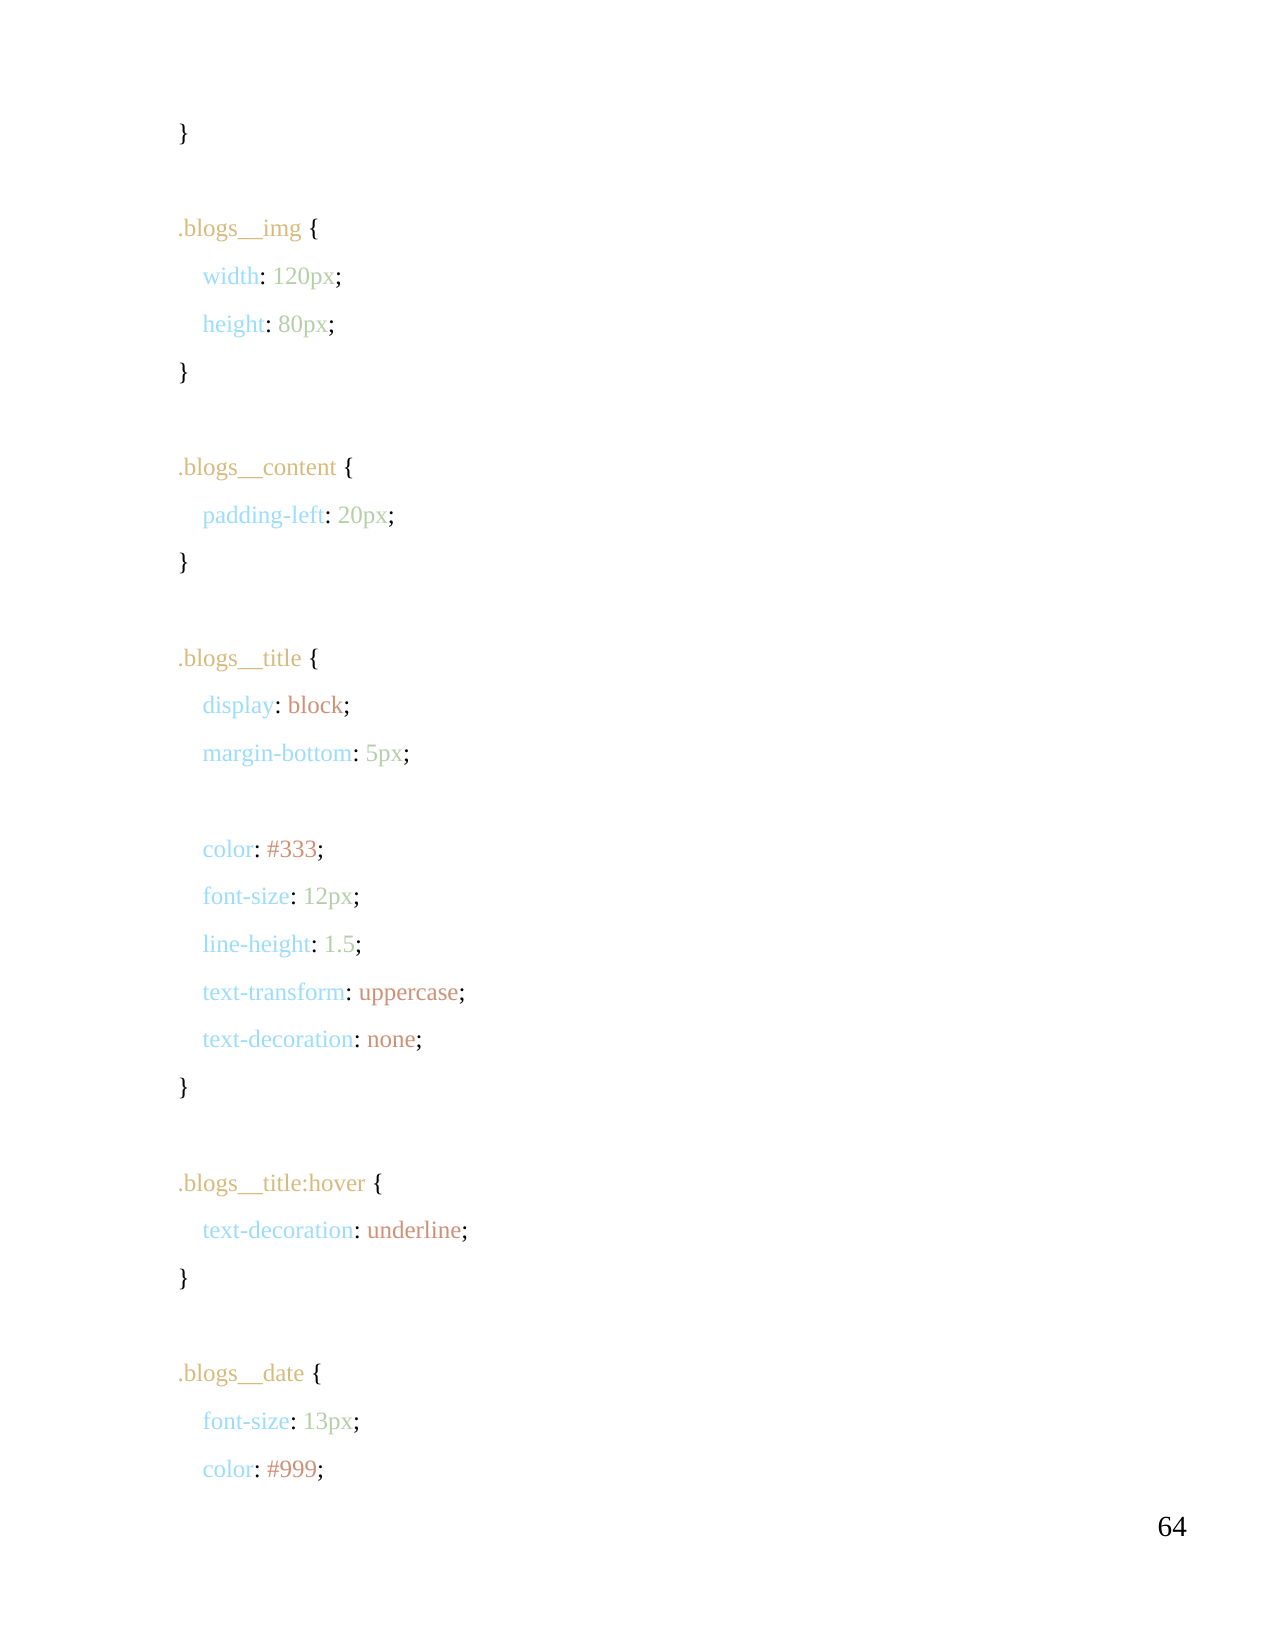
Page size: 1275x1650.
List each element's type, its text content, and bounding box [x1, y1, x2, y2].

text font-size: 12px; [177, 881, 1186, 910]
text color: #999; [177, 1454, 1186, 1483]
text .blogs__title { [177, 643, 1186, 672]
text } [177, 1072, 1186, 1101]
text .blogs__content { [177, 452, 1186, 481]
text color: #333; [177, 834, 1186, 862]
text text-decoration: none; [177, 1024, 1186, 1053]
text text-decoration: underline; [177, 1215, 1186, 1244]
text } [177, 547, 1186, 576]
text font-size: 13px; [177, 1406, 1186, 1435]
text } [177, 118, 1186, 147]
text display: block; [177, 691, 1186, 719]
text height: 80px; [177, 309, 1186, 338]
text .blogs__date { [177, 1358, 1186, 1387]
text line-height: 1.5; [177, 929, 1186, 958]
text } [177, 1263, 1186, 1292]
text } [177, 357, 1186, 385]
text padding-left: 20px; [177, 500, 1186, 528]
text margin-bottom: 5px; [177, 738, 1186, 767]
text width: 120px; [177, 261, 1186, 290]
text .blogs__img { [177, 213, 1186, 242]
text text-transform: uppercase; [177, 977, 1186, 1006]
text .blogs__title:hover { [177, 1168, 1186, 1196]
